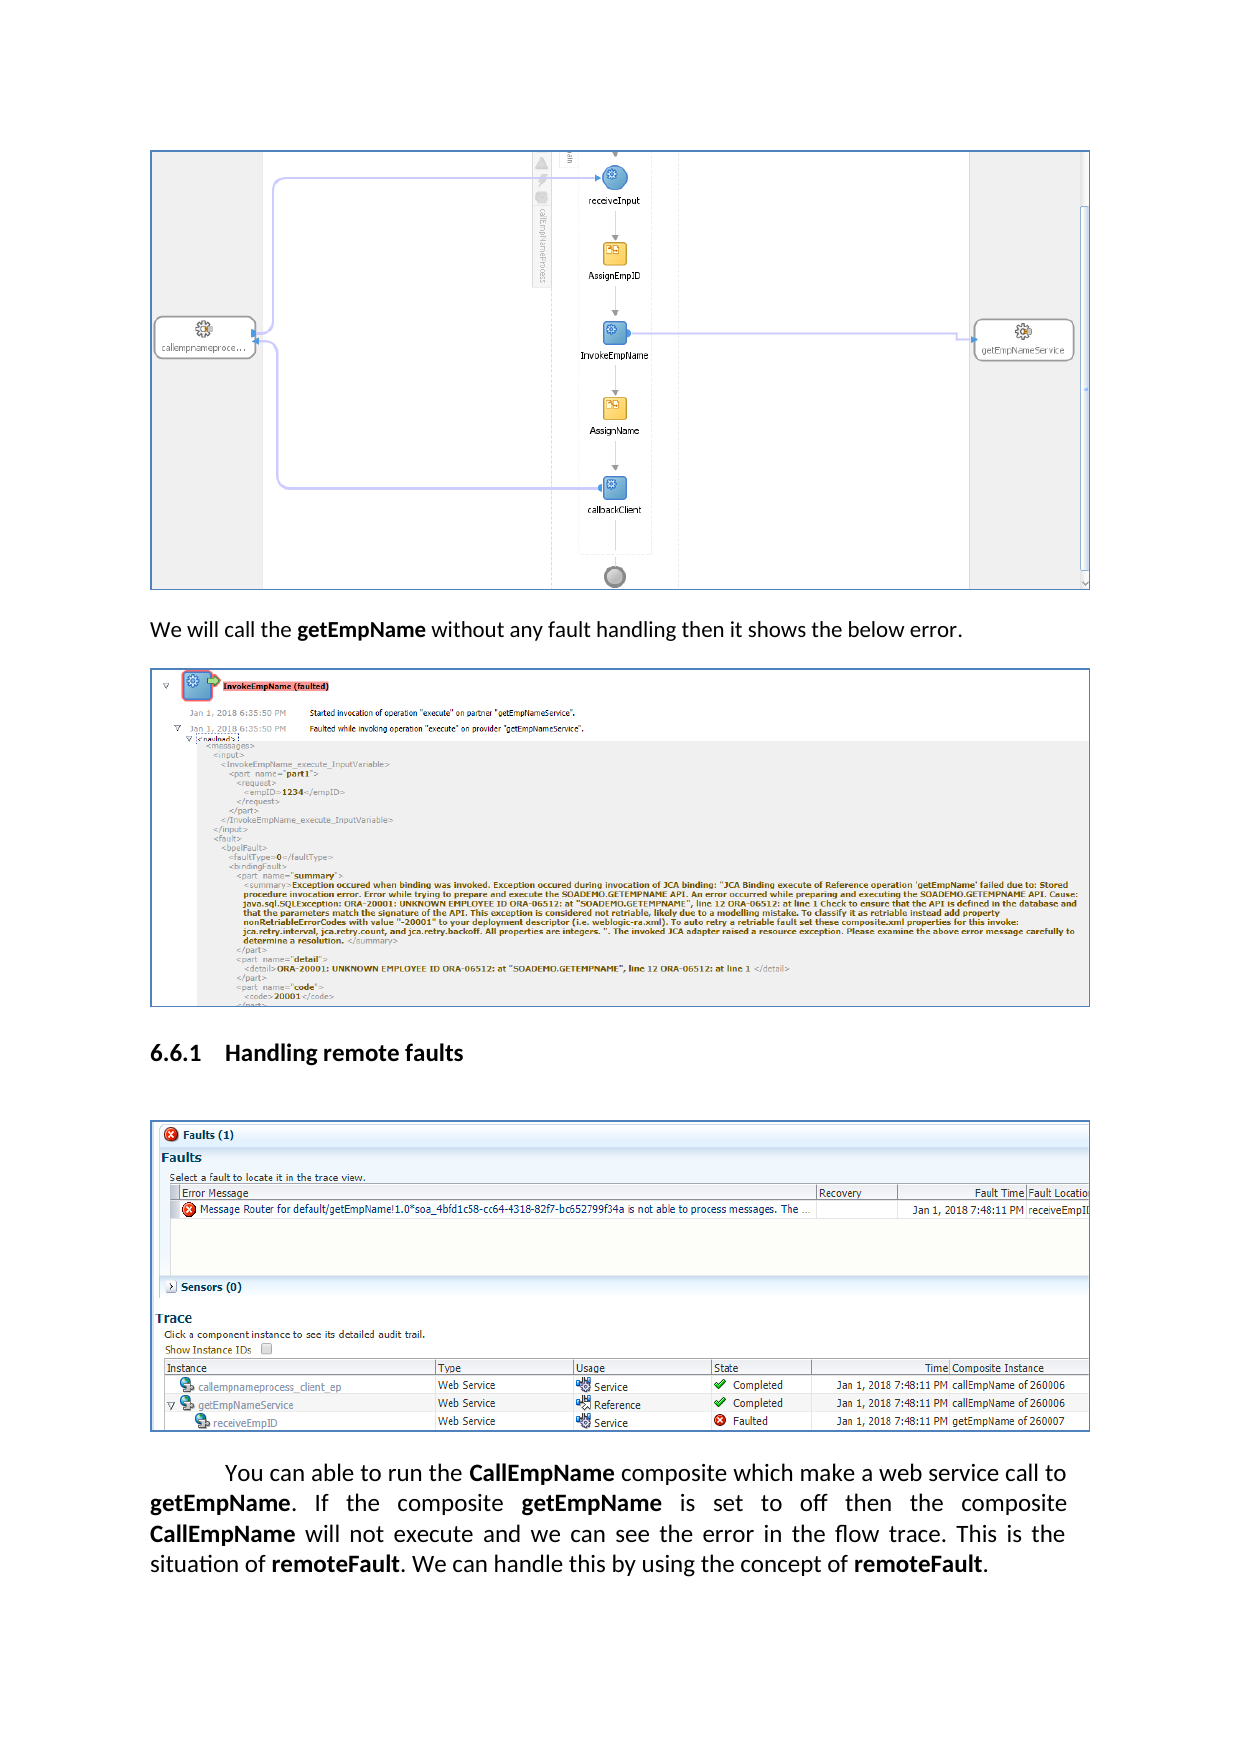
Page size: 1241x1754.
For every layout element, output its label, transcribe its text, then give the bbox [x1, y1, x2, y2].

picture [152, 670, 1089, 1006]
text We will call the getEmpName without any fault handling then it shows the below error. [150, 615, 1090, 643]
picture [152, 1122, 1089, 1430]
picture [152, 152, 1089, 589]
text You can able to run the CallEmpName composite which make a web service call to getEmpName. If the composite getEmpName is set to off then the composite CallEmpName will not execute and we can see the error in the flow trace. This is the situation of remoteFault. We can handle this by using the concept of remoteFault. [150, 1457, 1068, 1579]
subtitle Handling remote faults [150, 1037, 1090, 1067]
